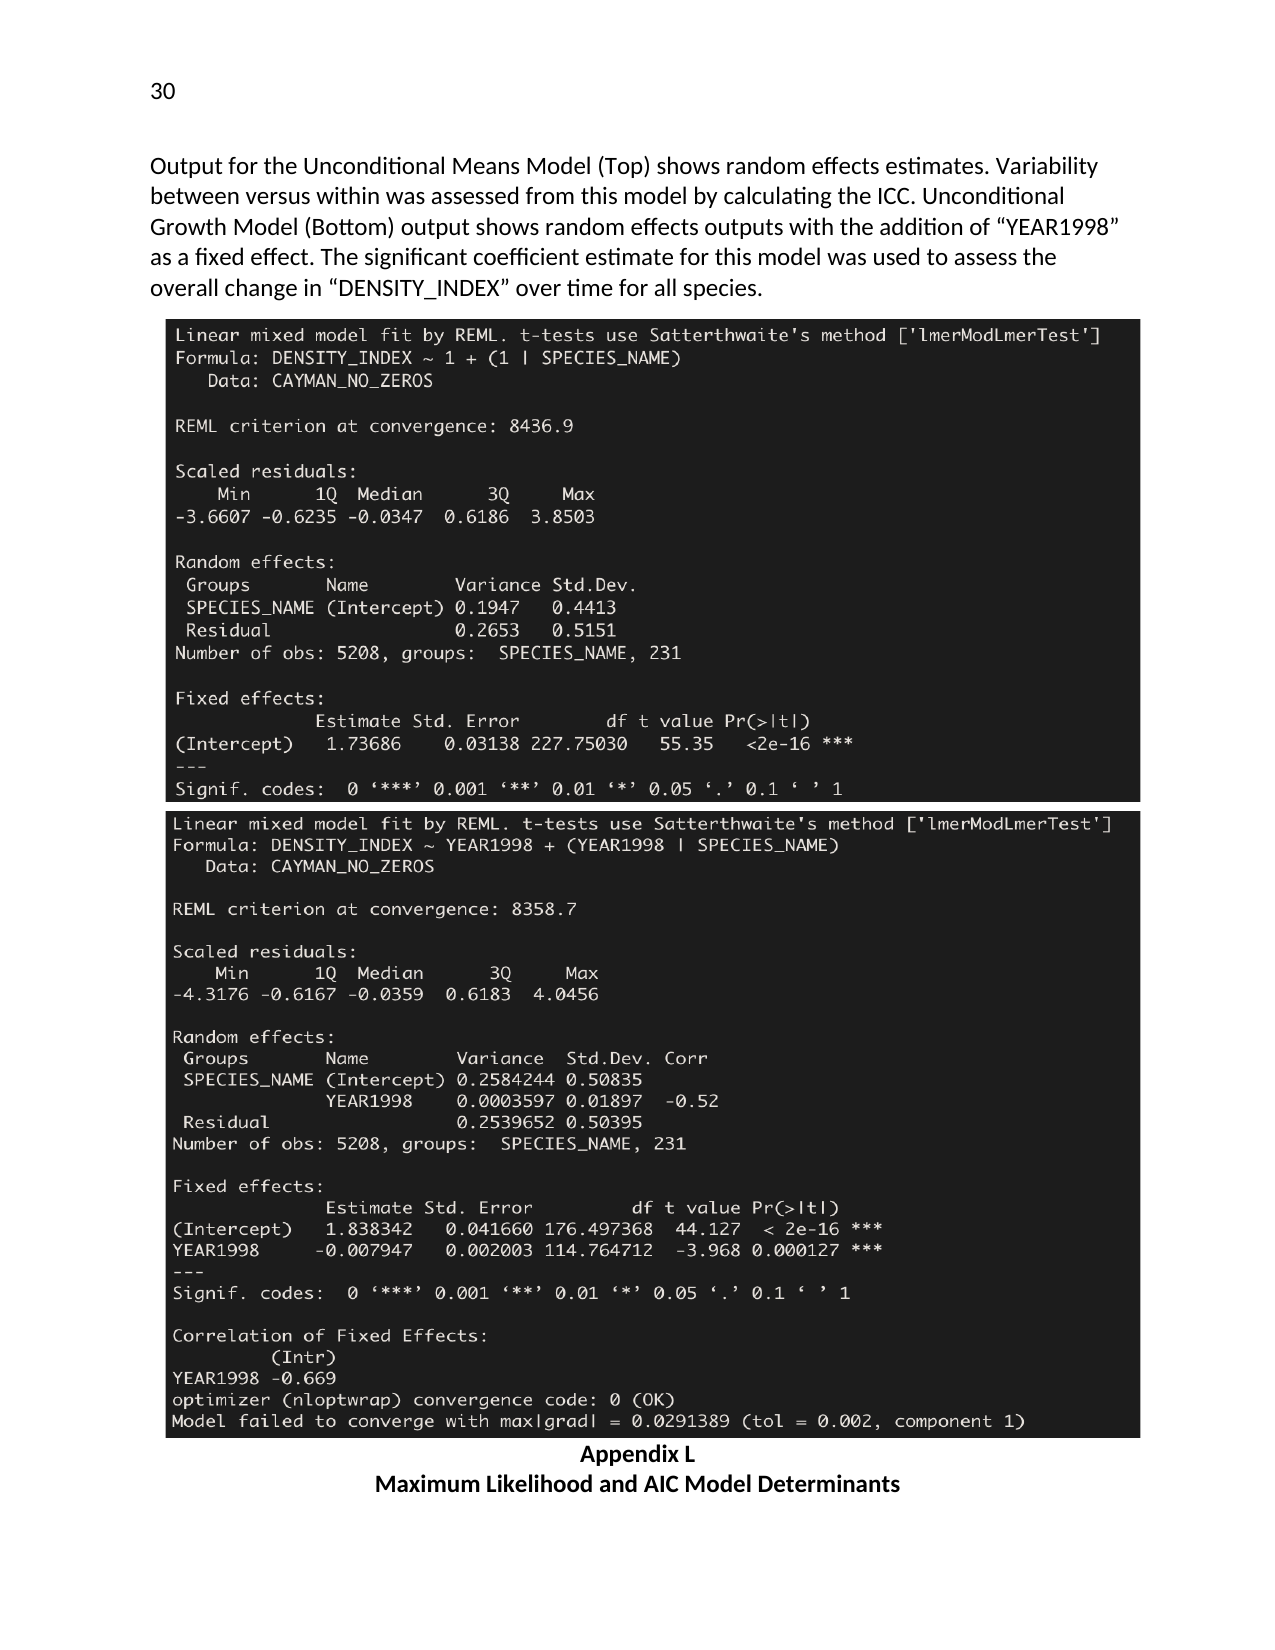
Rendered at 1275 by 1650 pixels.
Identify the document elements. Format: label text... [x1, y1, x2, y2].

picture [165, 811, 1141, 1438]
text Maximum Likelihood and AIC Model Determinants [150, 1468, 1125, 1499]
text Output for the Unconditional Means Model (Top) shows random effects estimates. Variability between versus within was assessed from this model by calculating the ICC. Unconditional Growth Model (Bottom) output shows random effects outputs with the addition of “YEAR1998” as a fixed effect. The significant coefficient estimate for this model was used to assess the overall change in “DENSITY_INDEX” over time for all species. [150, 150, 1125, 303]
picture [165, 319, 1141, 802]
